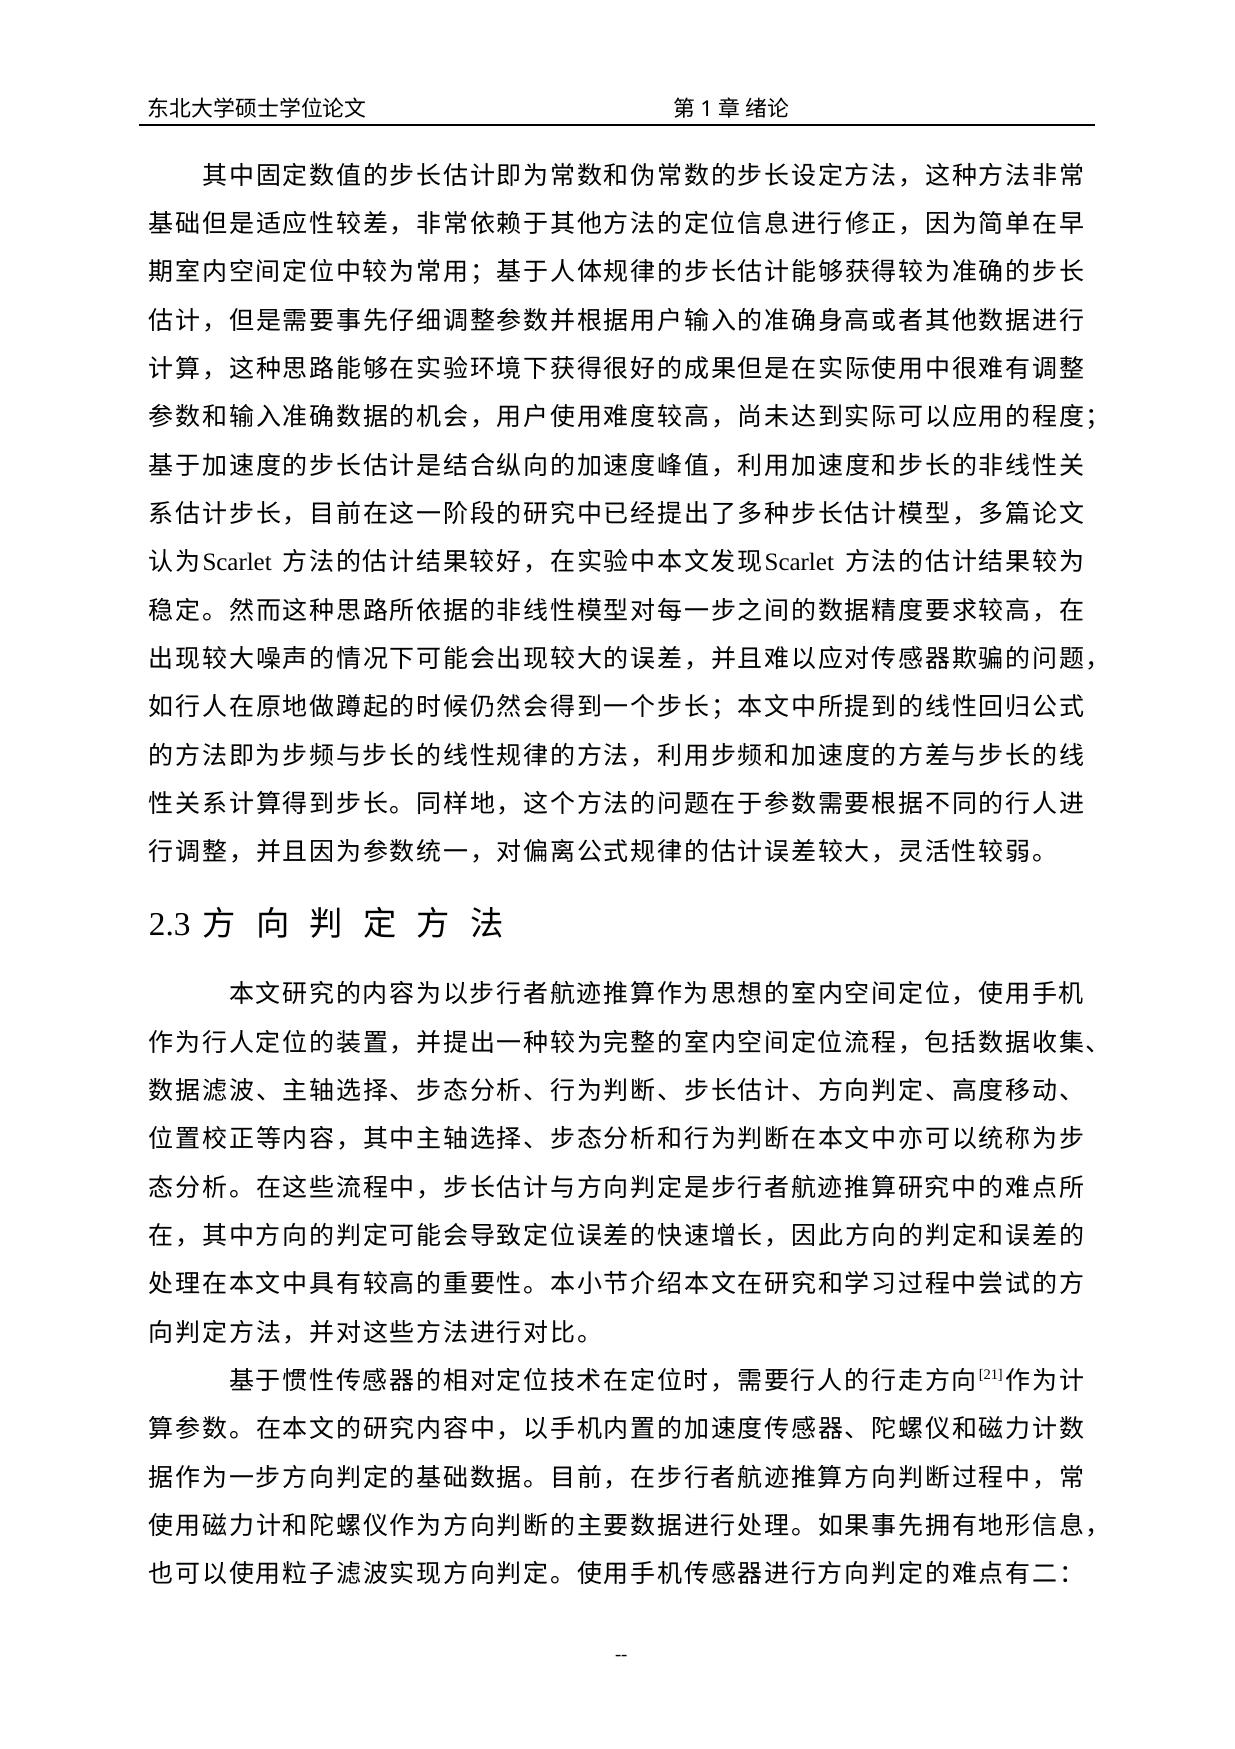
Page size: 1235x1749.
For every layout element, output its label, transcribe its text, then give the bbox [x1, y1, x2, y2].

subtitle 方向判定方法 [149, 897, 1086, 945]
text 本文研究的内容为以步行者航迹推算作为思想的室内空间定位，使用手机作为行人定位的装置，并提出一种较为完整的室内空间定位流程，包括数据收集、数据滤波、主轴选择、步态分析、行为判断、步长估计、方向判定、高度移动、位置校正等内容，其中主轴选择、步态分析和行为判断在本文中亦可以统称为步态分析。在这些流程中，步长估计与方向判定是步行者航迹推算研究中的难点所在，其中方向的判定可能会导致定位误差的快速增长，因此方向的判定和误差的处理在本文中具有较高的重要性。本小节介绍本文在研究和学习过程中尝试的方向判定方法，并对这些方法进行对比。 [149, 968, 1086, 1354]
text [149, 1354, 1086, 1596]
text 其中固定数值的步长估计即为常数和伪常数的步长设定方法，这种方法非常基础但是适应性较差，非常依赖于其他方法的定位信息进行修正，因为简单在早期室内空间定位中较为常用；基于人体规律的步长估计能够获得较为准确的步长估计，但是需要事先仔细调整参数并根据用户输入的准确身高或者其他数据进行计算，这种思路能够在实验环境下获得很好的成果但是在实际使用中很难有调整参数和输入准确数据的机会，用户使用难度较高，尚未达到实际可以应用的程度；基于加速度的步长估计是结合纵向的加速度峰值，利用加速度和步长的非线性关系估计步长，目前在这一阶段的研究中已经提出了多种步长估计模型，多篇论文认为Scarlet方法的估计结果较好，在实验中本文发现Scarlet方法的估计结果较为稳定。然而这种思路所依据的非线性模型对每一步之间的数据精度要求较高，在出现较大噪声的情况下可能会出现较大的误差，并且难以应对传感器欺骗的问题，如行人在原地做蹲起的时候仍然会得到一个步长；本文中所提到的线性回归公式的方法即为步频与步长的线性规律的方法，利用步频和加速度的方差与步长的线性关系计算得到步长。同样地，这个方法的问题在于参数需要根据不同的行人进行调整，并且因为参数统一，对偏离公式规律的估计误差较大，灵活性较弱。 [149, 149, 1086, 874]
